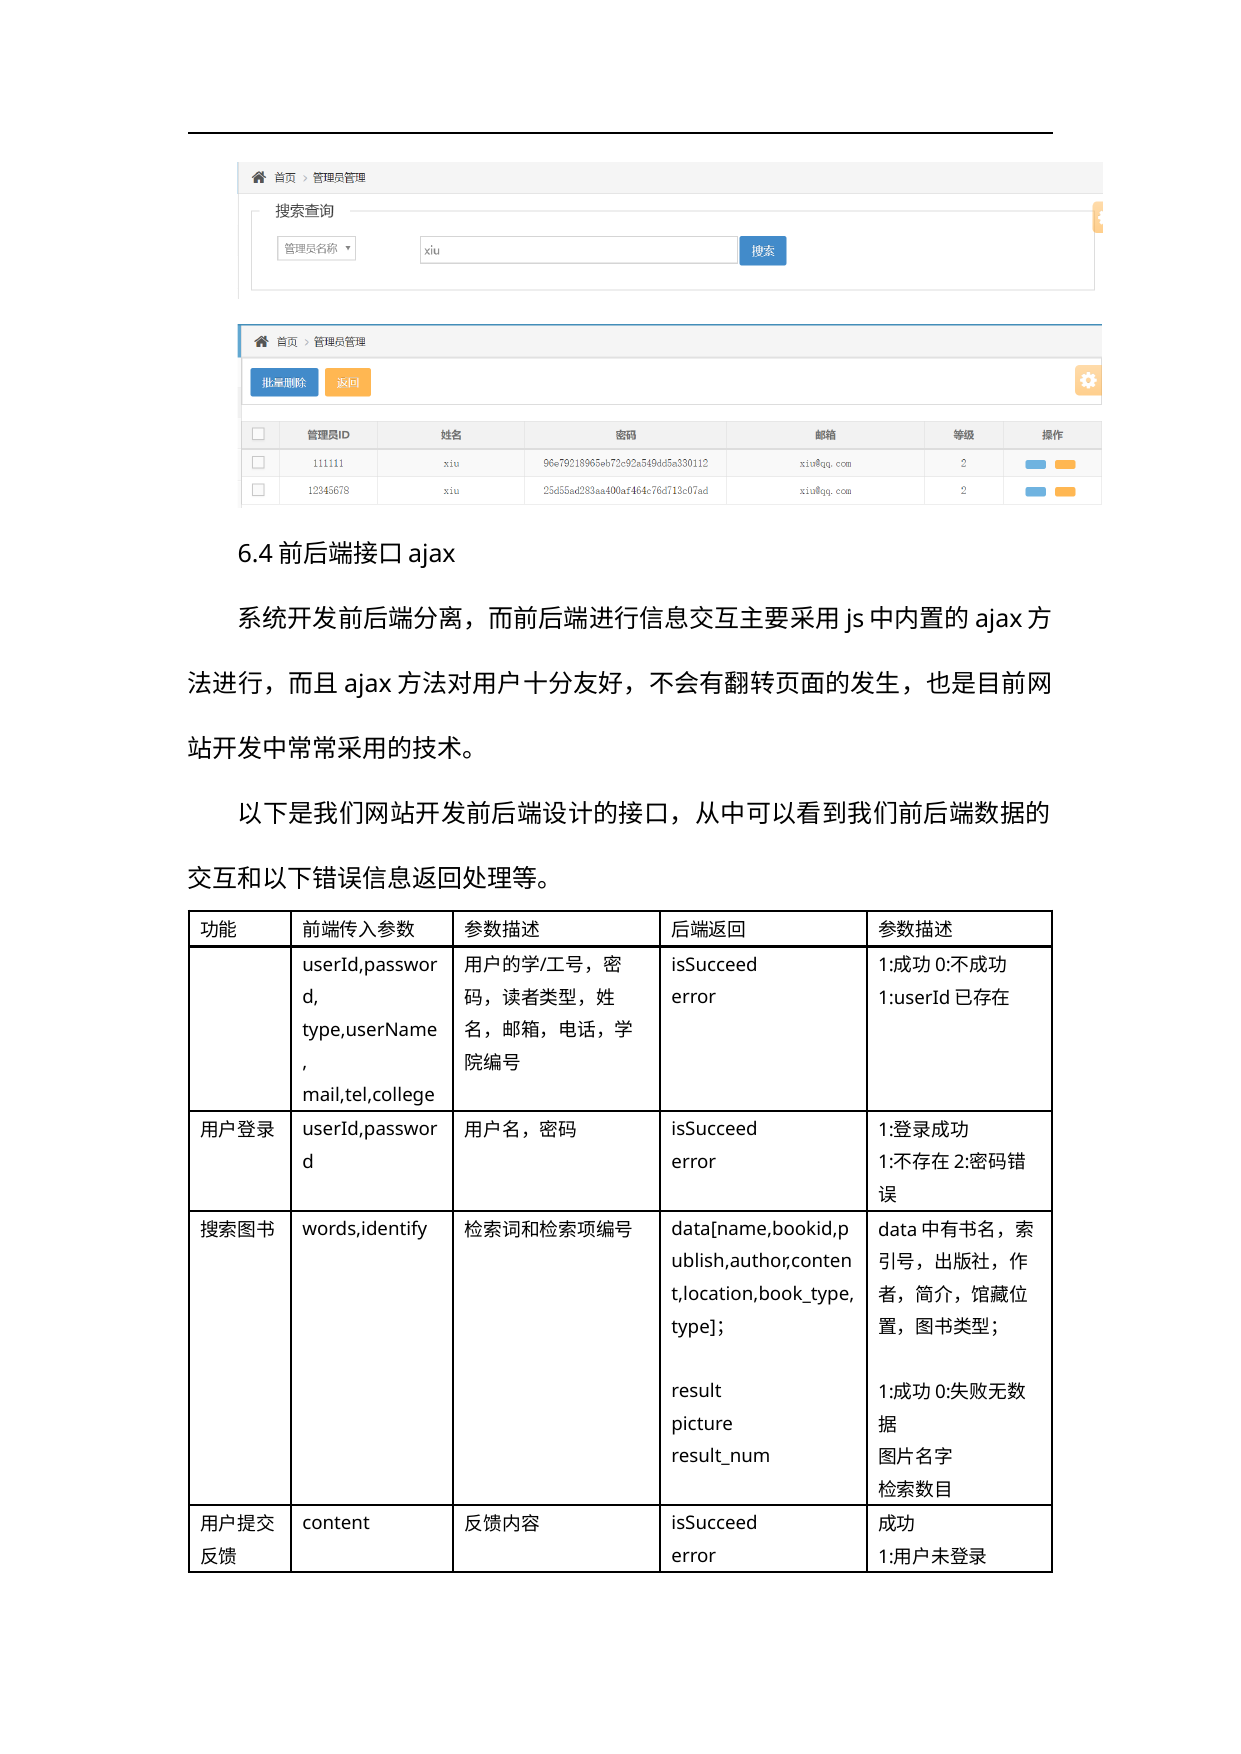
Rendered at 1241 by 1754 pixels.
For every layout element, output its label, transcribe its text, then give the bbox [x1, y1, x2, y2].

picture [237, 162, 1103, 299]
table_cell isSucceed error [661, 1112, 866, 1209]
table_cell 用户提交反馈 [190, 1506, 290, 1571]
table_cell isSucceed error [661, 948, 866, 1110]
table_cell 1:成功0:不成功 1:userId已存在 [868, 948, 1051, 1110]
table_cell 用户名，密码 [454, 1112, 659, 1209]
text 6.4前后端接口ajax [187, 519, 1053, 584]
table_cell 反馈内容 [454, 1506, 659, 1571]
text 系统开发前后端分离，而前后端进行信息交互主要采用js中内置的ajax方法进行，而且ajax方法对用户十分友好，不会有翻转页面的发生，也是目前网站开发中常常采用的技术。 [187, 584, 1053, 779]
text 以下是我们网站开发前后端设计的接口，从中可以看到我们前后端数据的交互和以下错误信息返回处理等。 [187, 779, 1053, 909]
table_cell content [292, 1506, 452, 1571]
table_cell 用户登录 [190, 1112, 290, 1209]
table_cell userId,password, type,userName, mail,tel,college [292, 948, 452, 1110]
table_header 后端返回 [661, 912, 866, 945]
table_header 参数描述 [454, 912, 659, 945]
table_cell words,identify [292, 1212, 452, 1504]
picture [237, 324, 1102, 508]
table_header 前端传入参数 [292, 912, 452, 945]
table_cell [190, 948, 290, 1110]
table_header 参数描述 [868, 912, 1051, 945]
table_cell data[name,bookid,publish,author,content,location,book_type,type]； result picture result_num [661, 1212, 866, 1504]
table_header 功能 [190, 912, 290, 945]
table_cell 1:登录成功 1:不存在2:密码错误 [868, 1112, 1051, 1209]
table_cell 成功 1:用户未登录 [868, 1506, 1051, 1571]
table_cell data中有书名，索引号，出版社，作者，简介，馆藏位置，图书类型； 1:成功0:失败无数据 图片名字 检索数目 [868, 1212, 1051, 1504]
table_cell 用户的学/工号，密码，读者类型，姓名，邮箱，电话，学院编号 [454, 948, 659, 1110]
table_cell 搜索图书 [190, 1212, 290, 1504]
table_cell isSucceed error [661, 1506, 866, 1571]
table_cell 检索词和检索项编号 [454, 1212, 659, 1504]
table_cell userId,password [292, 1112, 452, 1209]
